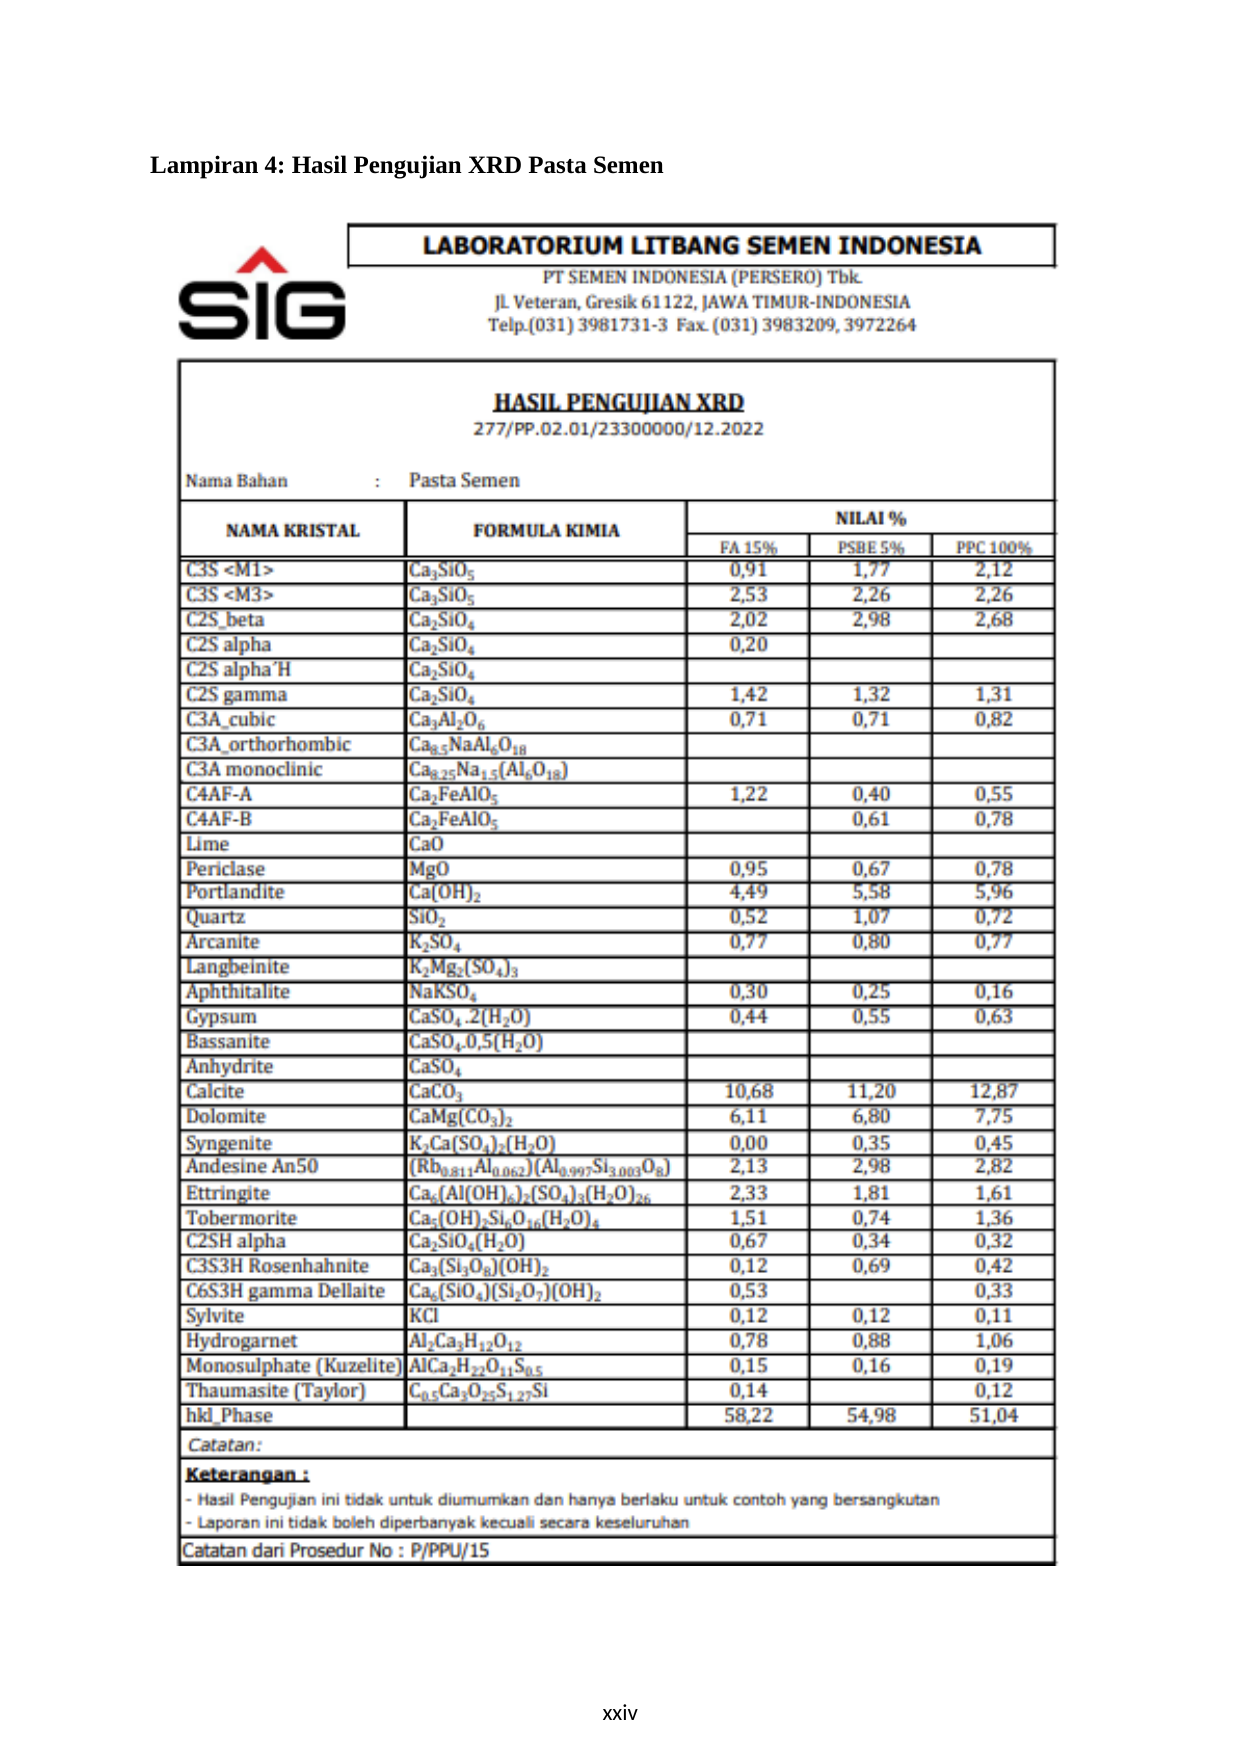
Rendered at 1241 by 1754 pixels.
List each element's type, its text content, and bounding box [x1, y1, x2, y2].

subtitle Lampiran 4: Hasil Pengujian XRD Pasta Semen [150, 150, 1090, 179]
picture [167, 209, 1073, 1566]
